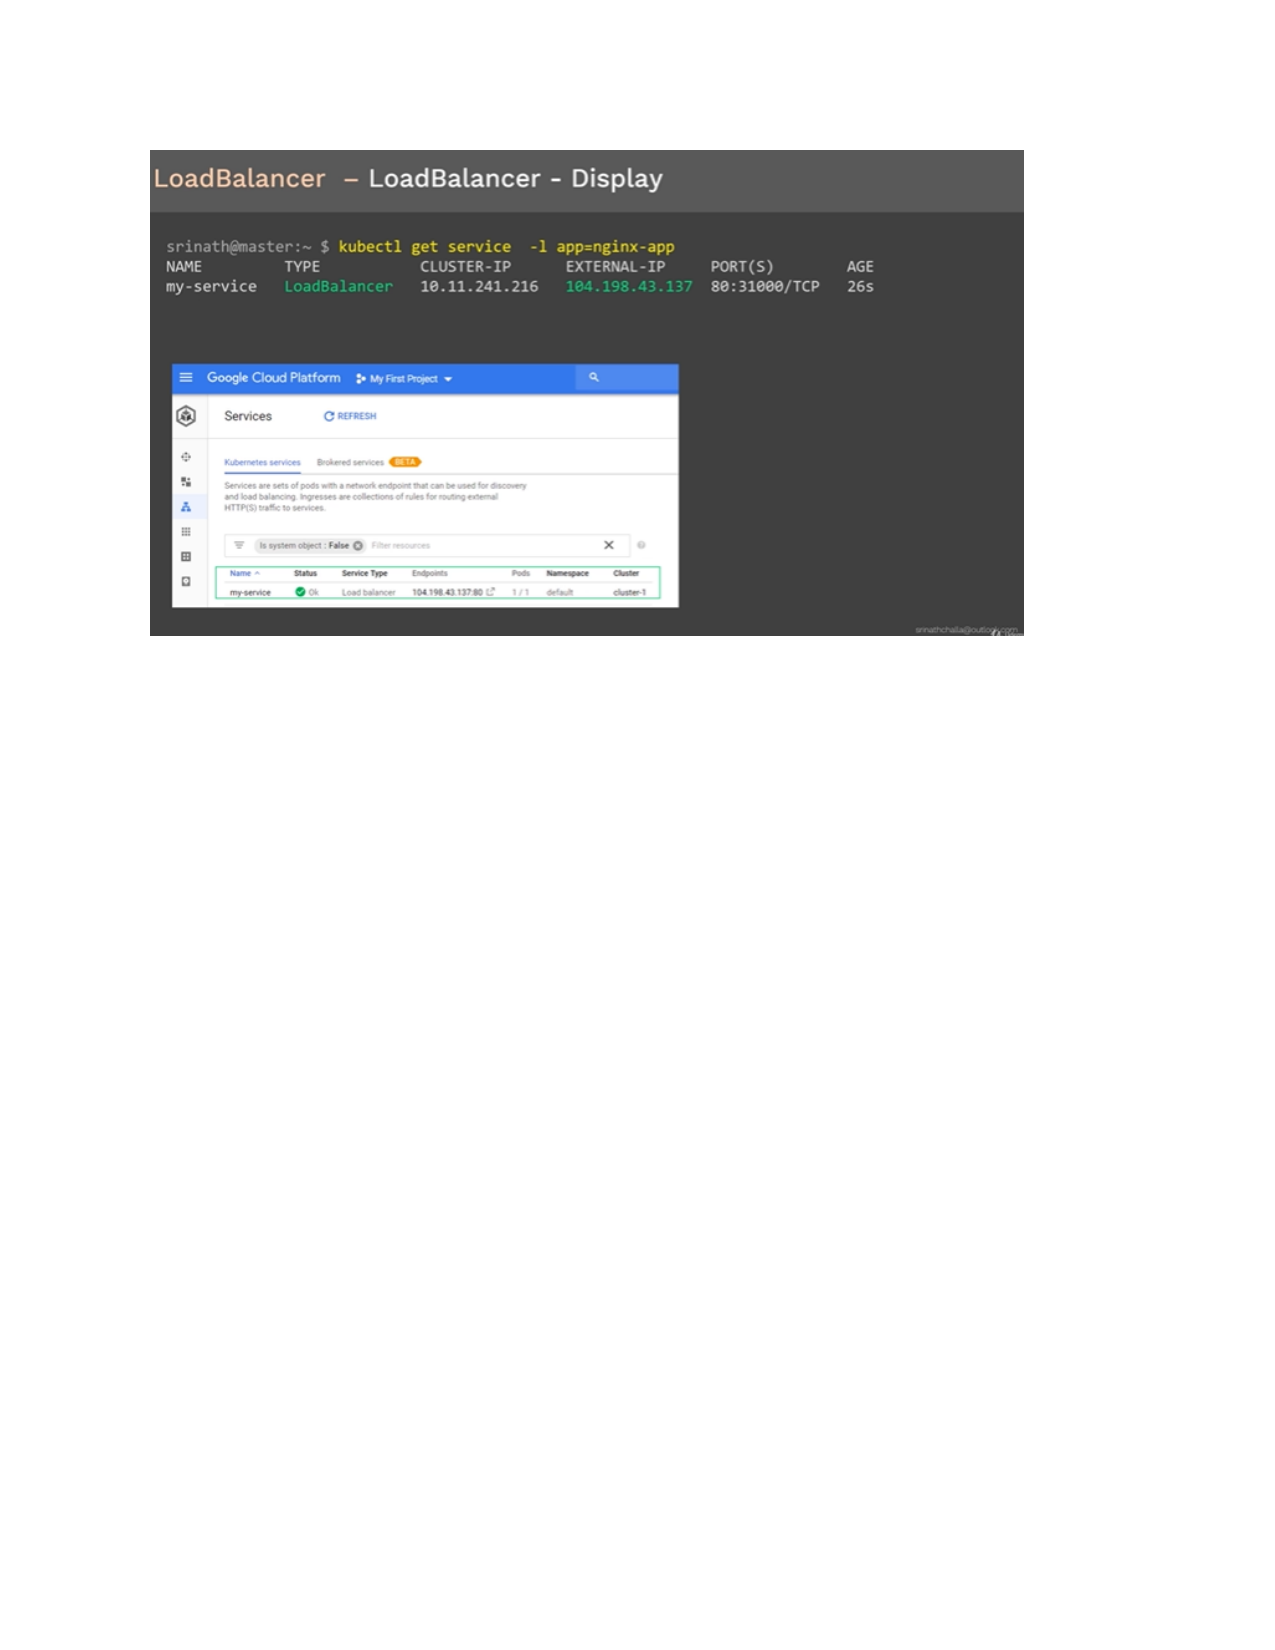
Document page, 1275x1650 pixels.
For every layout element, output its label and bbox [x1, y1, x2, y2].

picture [150, 150, 1024, 636]
